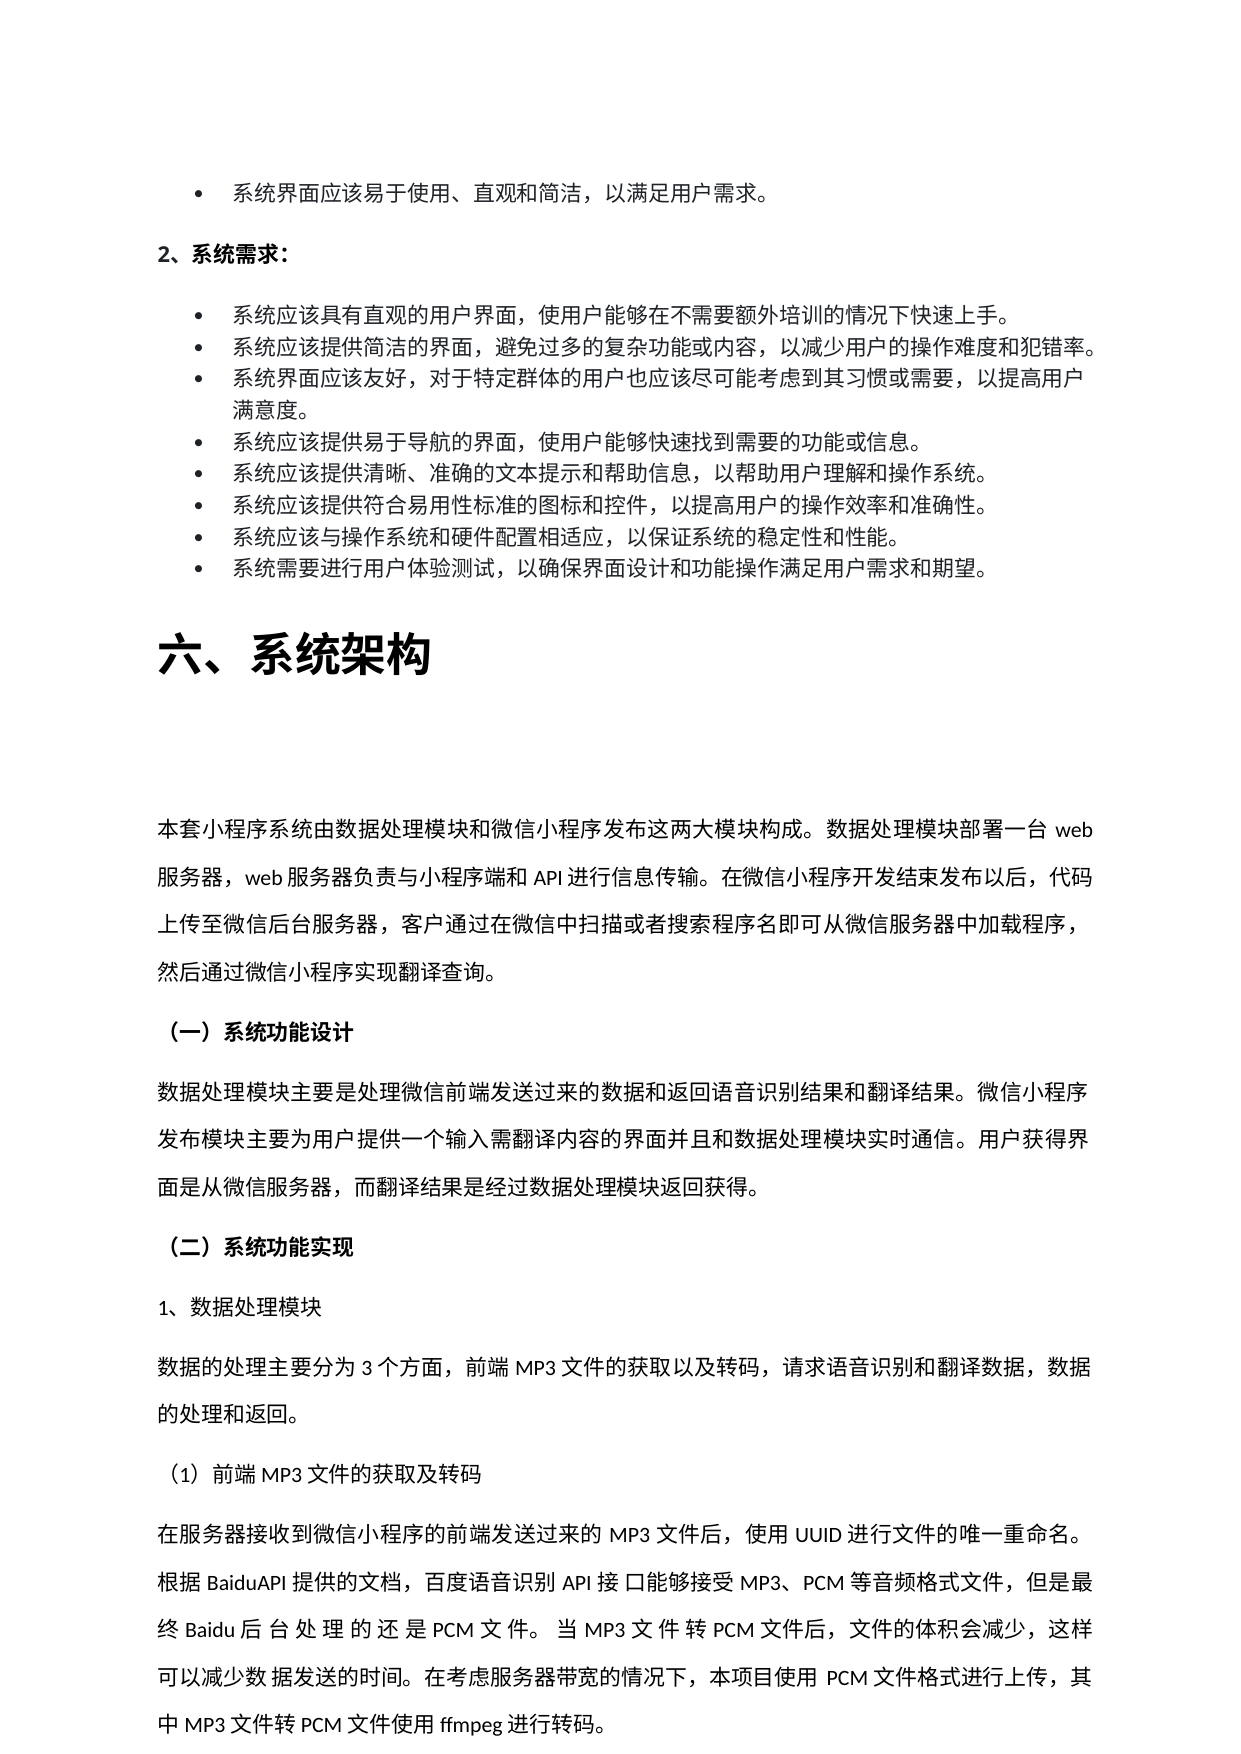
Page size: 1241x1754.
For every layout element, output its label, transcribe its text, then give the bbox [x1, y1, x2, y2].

text 数据的处理主要分为3个方面，前端 MP3 文件的获取以及转码，请求语音识别和翻译数据，数据的处理和返回。 [157, 1350, 1093, 1429]
list 系统应该具有直观的用户界面，使用户能够在不需要额外培训的情况下快速上手。 [195, 298, 1093, 329]
text 2、系统需求： [157, 237, 1093, 269]
list 系统应该提供易于导航的界面，使用户能够快速找到需要的功能或信息。 [195, 424, 1093, 456]
list 系统应该与操作系统和硬件配置相适应，以保证系统的稳定性和性能。 [195, 519, 1093, 551]
text （二）系统功能实现 [157, 1230, 1093, 1262]
text 在服务器接收到微信小程序的前端发送过来的 MP3 文件后，使用 UUID 进行文件的唯一重命名。根据 BaiduAPI 提供的文档，百度语音识别 API 接 口能够接受 MP3、PCM 等音频格式文件，但是最终 Baidu 后 台 处 理 的 还 是 PCM 文 件。 当 MP3 文 件 转 PCM 文件后，文件的体积会减少，这样可以减少数 据发送的时间。在考虑服务器带宽的情况下，本项目使用 PCM 文件格式进行上传，其中 MP3 文件转 PCM 文件使用 ffmpeg 进行转码。 [157, 1517, 1093, 1739]
list 系统界面应该友好，对于特定群体的用户也应该尽可能考虑到其习惯或需要，以提高用户满意度。 [195, 361, 1093, 424]
list 系统界面应该易于使用、直观和简洁，以满足用户需求。 [195, 176, 1093, 208]
list 系统应该提供清晰、准确的文本提示和帮助信息，以帮助用户理解和操作系统。 [195, 456, 1093, 488]
list 系统应该提供简洁的界面，避免过多的复杂功能或内容，以减少用户的操作难度和犯错率。 [195, 329, 1093, 361]
list 系统需要进行用户体验测试，以确保界面设计和功能操作满足用户需求和期望。 [195, 551, 1093, 583]
list 系统应该提供符合易用性标准的图标和控件，以提高用户的操作效率和准确性。 [195, 488, 1093, 519]
text 本套小程序系统由数据处理模块和微信小程序发布这两大模块构成。数据处理模块部署一台 web 服务器，web 服务器负责与小程序端和 API 进行信息传输。在微信小程序开发结束发布以后，代码上传至微信后台服务器，客户通过在微信中扫描或者搜索程序名即可从微信服务器中加载程序，然后通过微信小程序实现翻译查询。 [157, 812, 1093, 987]
text （1）前端 MP3 文件的获取及转码 [157, 1457, 1093, 1489]
text 数据处理模块主要是处理微信前端发送过来的数据和返回语音识别结果和翻译结果。微信小程序发布模块主要为用户提供一个输入需翻译内容的界面并且和数据处理模块实时通信。用户获得界面是从微信服务器，而翻译结果是经过数据处理模块返回获得。 [157, 1075, 1093, 1202]
text （一）系统功能设计 [157, 1015, 1093, 1047]
text 1、数据处理模块 [157, 1290, 1093, 1322]
subtitle 六、系统架构 [157, 618, 1093, 684]
